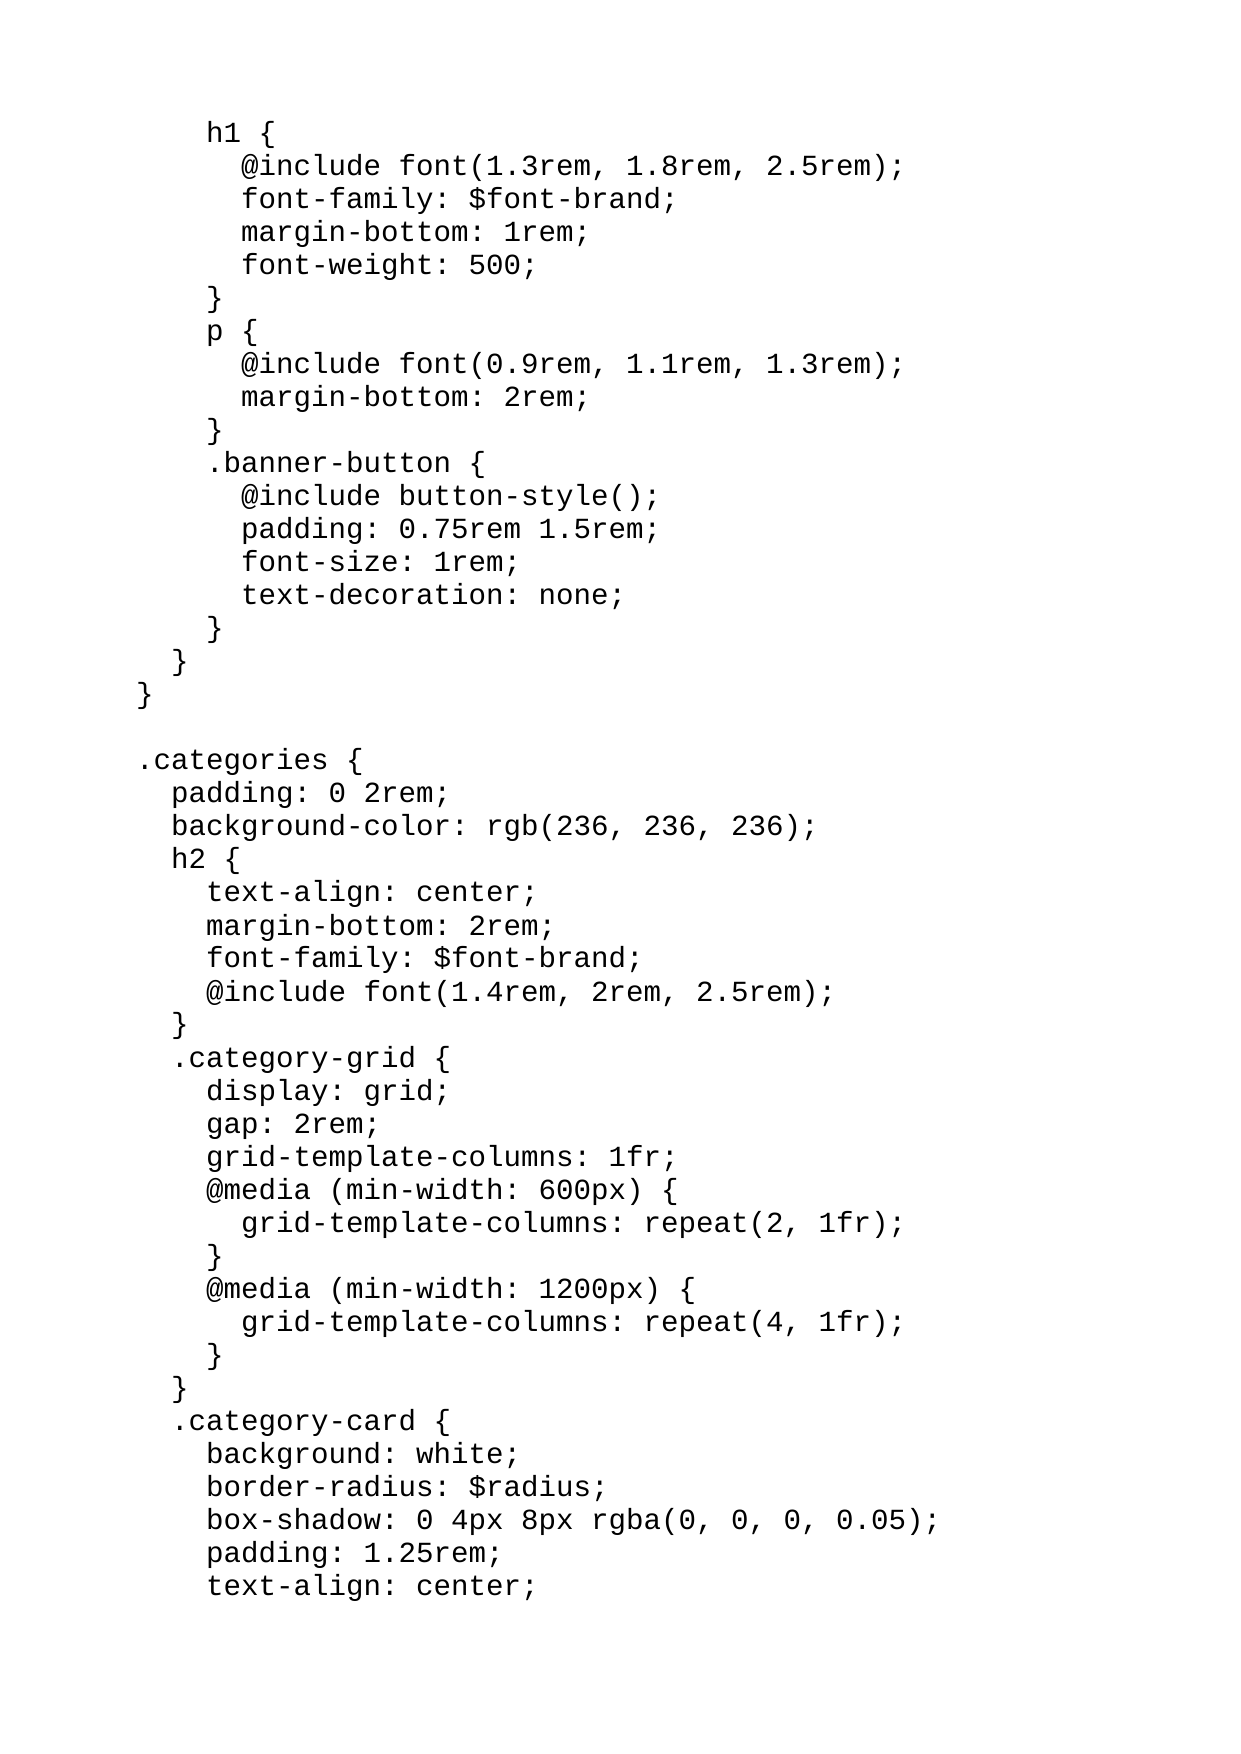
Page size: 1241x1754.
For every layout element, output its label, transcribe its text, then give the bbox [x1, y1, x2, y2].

text } [136, 613, 1181, 646]
text .category-grid { [136, 1043, 1181, 1076]
text h1 { [136, 118, 1181, 151]
text box-shadow: 0 4px 8px rgba(0, 0, 0, 0.05); [136, 1505, 1181, 1538]
text .categories { [136, 746, 1181, 778]
text padding: 1.25rem; [136, 1538, 1181, 1571]
text } [136, 1010, 1181, 1043]
text text-align: center; [136, 878, 1181, 911]
text } [136, 1340, 1181, 1373]
text } [136, 679, 1181, 712]
text } [136, 646, 1181, 679]
text } [136, 283, 1181, 316]
text font-family: $font-brand; [136, 944, 1181, 977]
text @media (min-width: 600px) { [136, 1175, 1181, 1208]
text background: white; [136, 1439, 1181, 1472]
text margin-bottom: 2rem; [136, 911, 1181, 944]
text h2 { [136, 844, 1181, 878]
text @include button-style(); [136, 481, 1181, 514]
text gap: 2rem; [136, 1109, 1181, 1142]
text .category-card { [136, 1406, 1181, 1439]
text text-decoration: none; [136, 580, 1181, 613]
text background-color: rgb(236, 236, 236); [136, 812, 1181, 844]
text @include font(0.9rem, 1.1rem, 1.3rem); [136, 349, 1181, 382]
text @include font(1.3rem, 1.8rem, 2.5rem); [136, 151, 1181, 184]
text grid-template-columns: repeat(2, 1fr); [136, 1208, 1181, 1241]
text padding: 0.75rem 1.5rem; [136, 514, 1181, 547]
text margin-bottom: 1rem; [136, 217, 1181, 250]
text font-family: $font-brand; [136, 184, 1181, 217]
text border-radius: $radius; [136, 1472, 1181, 1505]
text padding: 0 2rem; [136, 778, 1181, 812]
text .banner-button { [136, 448, 1181, 481]
text } [136, 1241, 1181, 1274]
text text-align: center; [136, 1571, 1181, 1604]
text @include font(1.4rem, 2rem, 2.5rem); [136, 977, 1181, 1010]
text display: grid; [136, 1076, 1181, 1109]
text @media (min-width: 1200px) { [136, 1274, 1181, 1307]
text grid-template-columns: repeat(4, 1fr); [136, 1307, 1181, 1340]
text margin-bottom: 2rem; [136, 382, 1181, 415]
text font-size: 1rem; [136, 547, 1181, 580]
text p { [136, 316, 1181, 349]
text } [136, 415, 1181, 448]
text grid-template-columns: 1fr; [136, 1142, 1181, 1175]
text font-weight: 500; [136, 250, 1181, 283]
text } [136, 1373, 1181, 1406]
